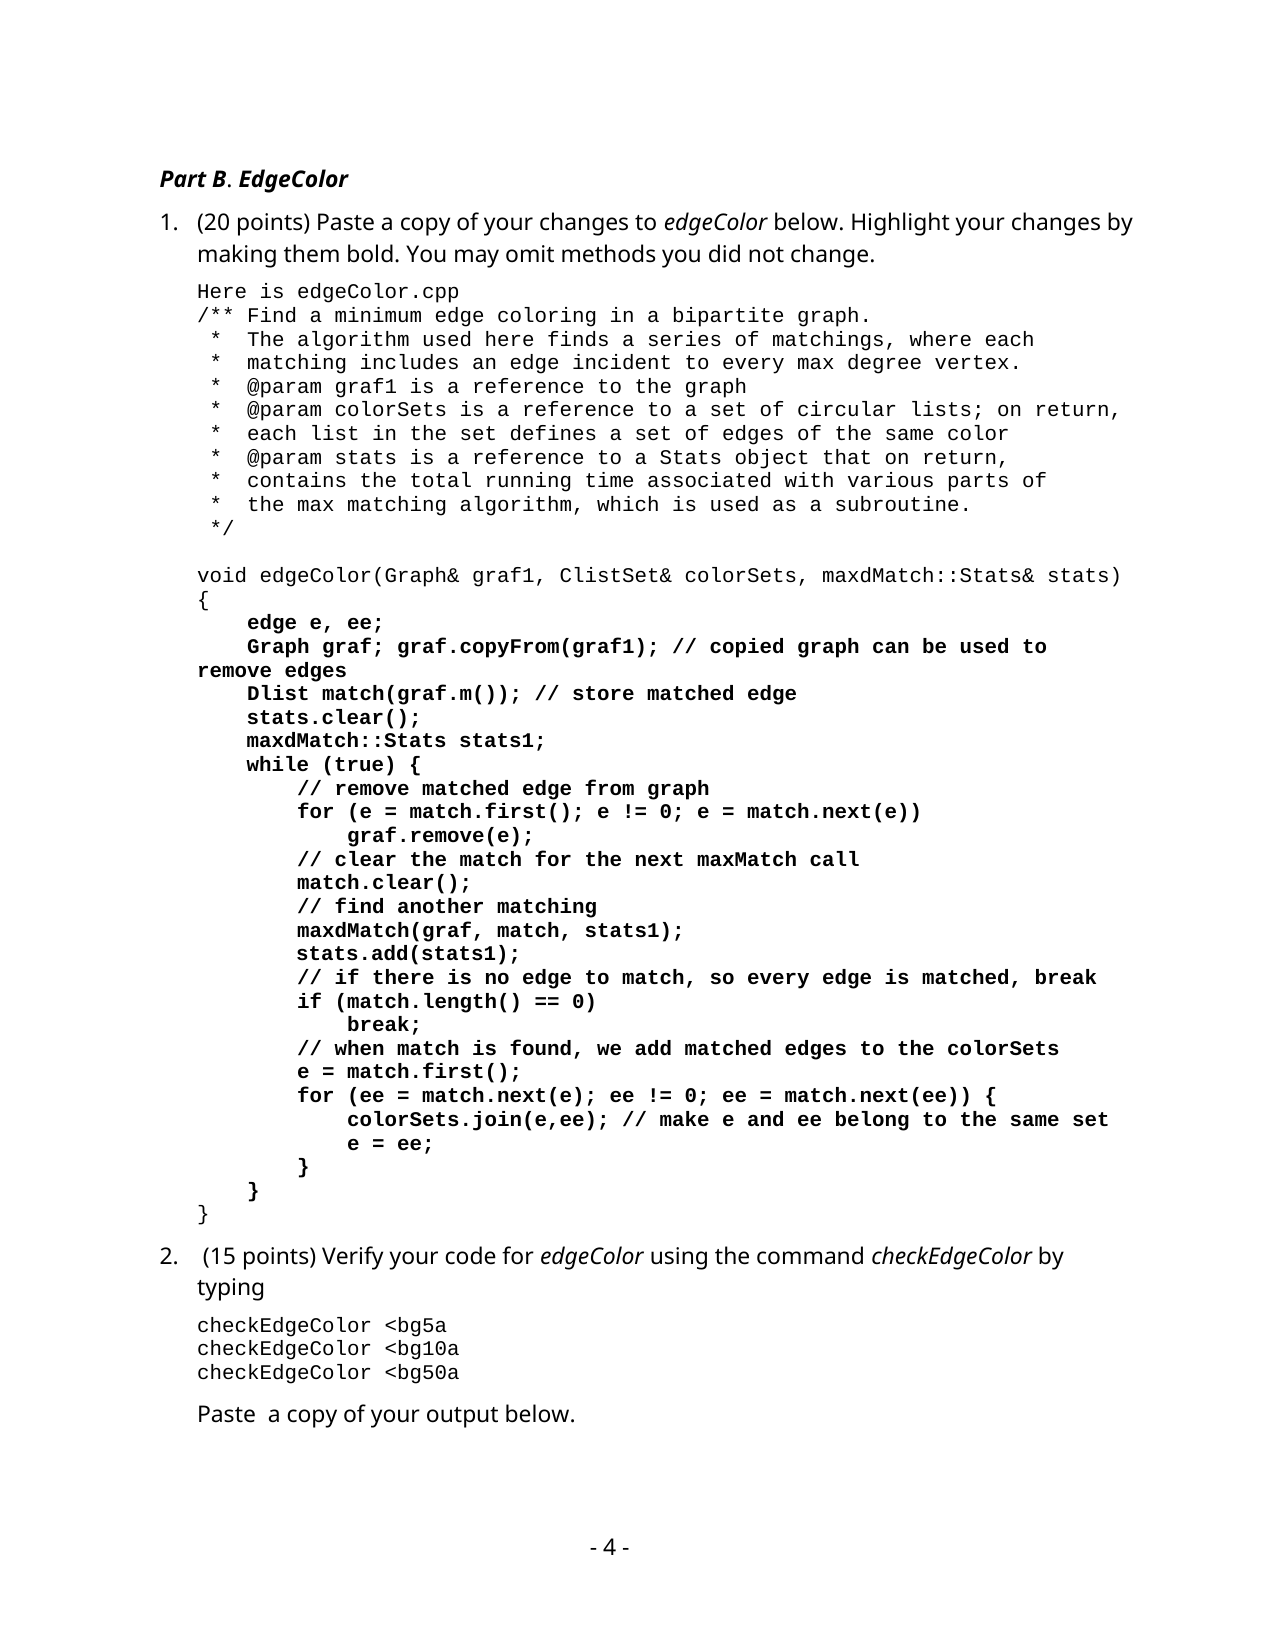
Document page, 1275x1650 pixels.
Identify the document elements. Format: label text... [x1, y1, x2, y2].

text maxdMatch::Stats stats1; [197, 731, 1134, 754]
text Dlist match(graf.m()); // store matched edge [197, 683, 1134, 707]
text Graph graf; graf.copyFrom(graf1); // copied graph can be used to remove edges [197, 636, 1134, 683]
text for (ee = match.next(e); ee != 0; ee = match.next(ee)) { [197, 1085, 1134, 1109]
text * each list in the set defines a set of edges of the same color [197, 423, 1134, 447]
text Part B. EdgeColor [159, 162, 1134, 194]
text e = match.first(); [197, 1062, 1134, 1085]
text checkEdgeColor <bg50a [197, 1362, 1134, 1386]
text // remove matched edge from graph [197, 778, 1134, 801]
text edge e, ee; [197, 612, 1134, 636]
text } [197, 1180, 1134, 1203]
text if (match.length() == 0) [197, 991, 1134, 1014]
text * @param stats is a reference to a Stats object that on return, [197, 447, 1134, 470]
text // when match is found, we add matched edges to the colorSets [197, 1038, 1134, 1062]
text for (e = match.first(); e != 0; e = match.next(e)) [197, 801, 1134, 825]
text e = ee; [197, 1132, 1134, 1156]
text * contains the total running time associated with various parts of [197, 470, 1134, 494]
text // find another matching [197, 896, 1134, 920]
text match.clear(); [197, 872, 1134, 896]
text graf.remove(e); [197, 825, 1134, 849]
text * matching includes an edge incident to every max degree vertex. [197, 352, 1134, 376]
text * the max matching algorithm, which is used as a subroutine. [197, 494, 1134, 518]
list Paste a copy of your output below. [197, 1398, 1134, 1429]
text // clear the match for the next maxMatch call [197, 849, 1134, 872]
text /** Find a minimum edge coloring in a bipartite graph. [197, 305, 1134, 328]
text } [197, 1156, 1134, 1180]
text void edgeColor(Graph& graf1, ClistSet& colorSets, maxdMatch::Stats& stats) { [197, 565, 1134, 612]
list (20 points) Paste a copy of your changes to edgeColor below. Highlight your changes by making them bold. You may omit methods you did not change. [159, 206, 1134, 269]
text stats.clear(); [197, 707, 1134, 731]
text checkEdgeColor <bg10a [197, 1338, 1134, 1362]
text break; [197, 1014, 1134, 1038]
text checkEdgeColor <bg5a [197, 1314, 1134, 1338]
text Here is edgeColor.cpp [197, 281, 1134, 305]
text maxdMatch(graf, match, stats1); [197, 920, 1134, 943]
text // if there is no edge to match, so every edge is matched, break [197, 967, 1134, 991]
text colorSets.join(e,ee); // make e and ee belong to the same set [197, 1109, 1134, 1132]
text * @param graf1 is a reference to the graph [197, 376, 1134, 399]
list (15 points) Verify your code for edgeColor using the command checkEdgeColor by typing [159, 1239, 1134, 1302]
text } [197, 1203, 1134, 1227]
text * The algorithm used here finds a series of matchings, where each [197, 328, 1134, 352]
text while (true) { [197, 754, 1134, 778]
text */ [197, 518, 1134, 541]
text stats.add(stats1); [197, 943, 1134, 967]
text * @param colorSets is a reference to a set of circular lists; on return, [197, 399, 1134, 423]
